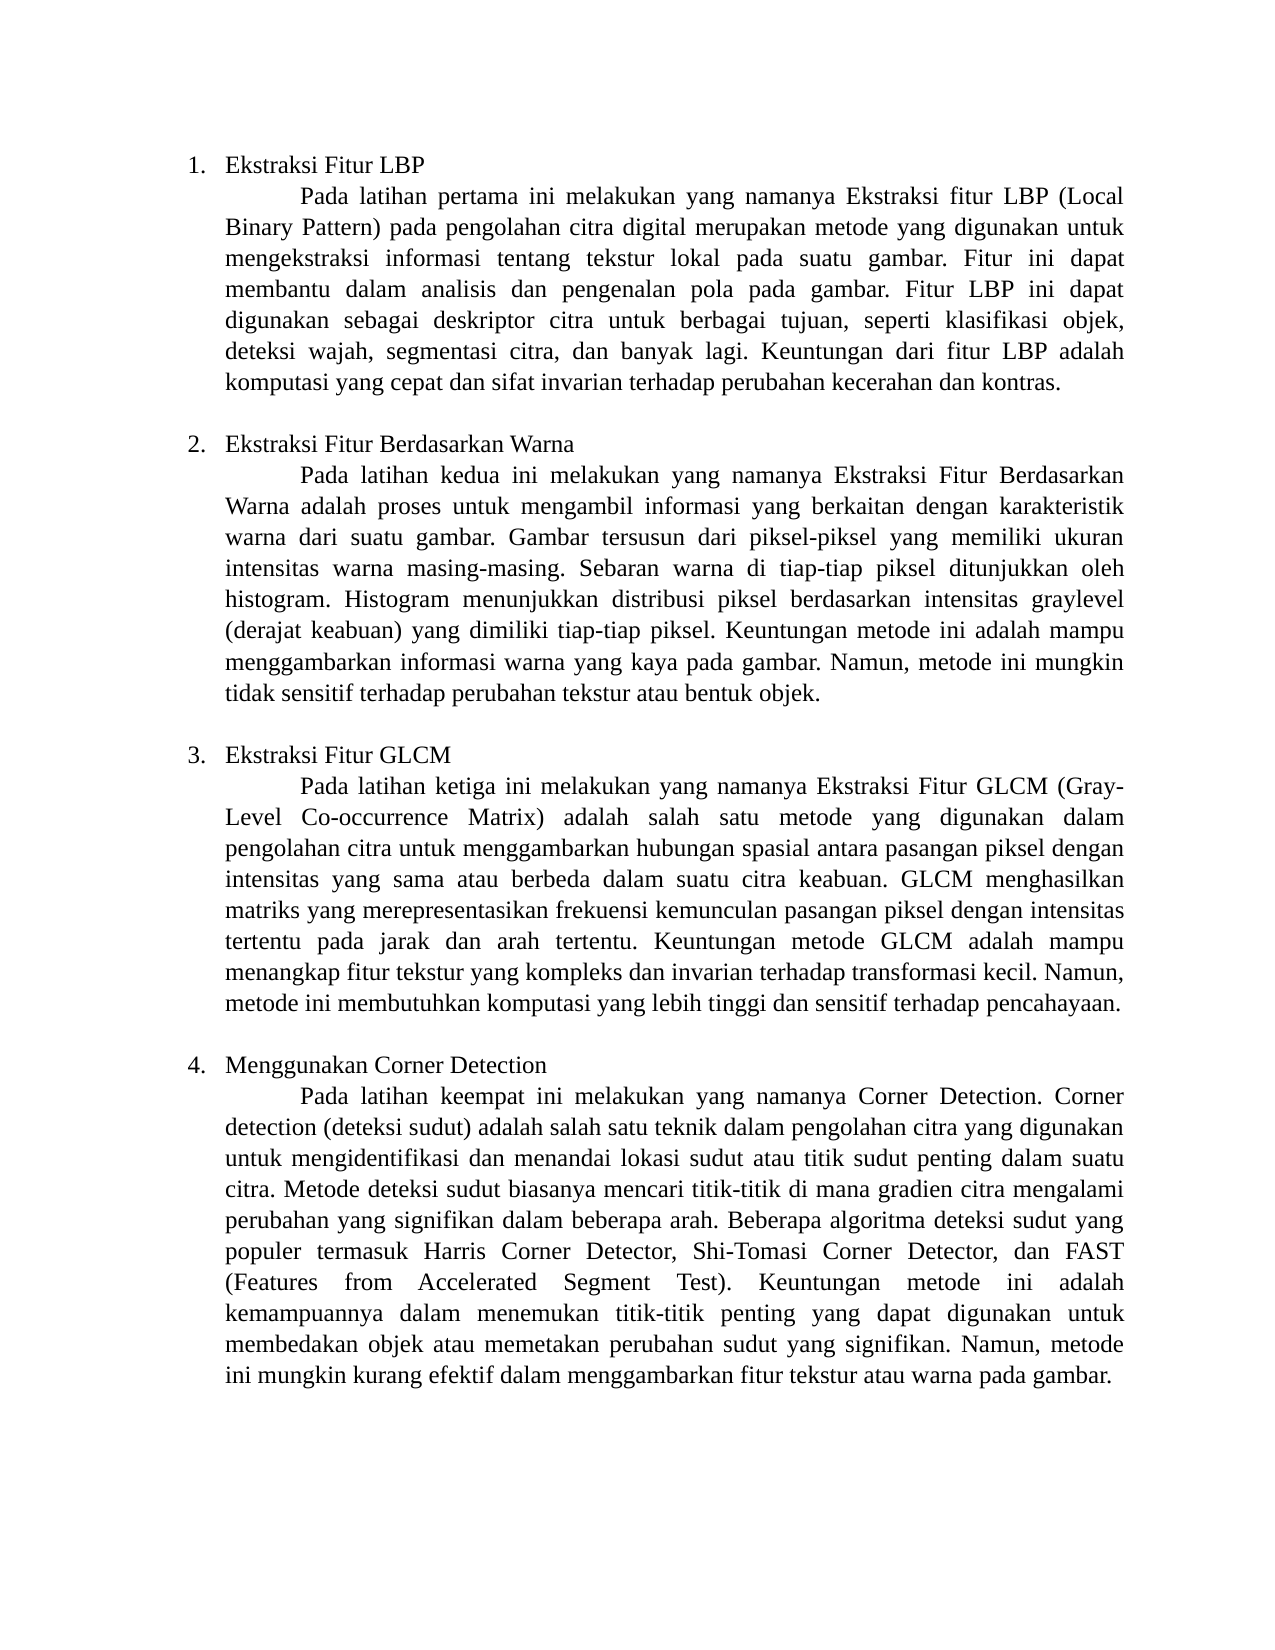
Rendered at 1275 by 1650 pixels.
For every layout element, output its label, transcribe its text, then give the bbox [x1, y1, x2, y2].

list Menggunakan Corner Detection [187, 1050, 1125, 1079]
list Pada latihan pertama ini melakukan yang namanya Ekstraksi fitur LBP (Local Binary Pattern) pada pengolahan citra digital merupakan metode yang digunakan untuk mengekstraksi informasi tentang tekstur lokal pada suatu gambar. Fitur ini dapat membantu dalam analisis dan pengenalan pola pada gambar. Fitur LBP ini dapat digunakan sebagai deskriptor citra untuk berbagai tujuan, seperti klasifikasi objek, deteksi wajah, segmentasi citra, dan banyak lagi. Keuntungan dari fitur LBP adalah komputasi yang cepat dan sifat invarian terhadap perubahan kecerahan dan kontras. [225, 181, 1125, 396]
list Ekstraksi Fitur LBP [187, 150, 1125, 179]
list Ekstraksi Fitur GLCM [187, 740, 1125, 768]
list Pada latihan kedua ini melakukan yang namanya Ekstraksi Fitur Berdasarkan Warna adalah proses untuk mengambil informasi yang berkaitan dengan karakteristik warna dari suatu gambar. Gambar tersusun dari piksel-piksel yang memiliki ukuran intensitas warna masing-masing. Sebaran warna di tiap-tiap piksel ditunjukkan oleh histogram. Histogram menunjukkan distribusi piksel berdasarkan intensitas graylevel (derajat keabuan) yang dimiliki tiap-tiap piksel. Keuntungan metode ini adalah mampu menggambarkan informasi warna yang kaya pada gambar. Namun, metode ini mungkin tidak sensitif terhadap perubahan tekstur atau bentuk objek. [225, 460, 1125, 706]
list Pada latihan ketiga ini melakukan yang namanya Ekstraksi Fitur GLCM (Gray-Level Co-occurrence Matrix) adalah salah satu metode yang digunakan dalam pengolahan citra untuk menggambarkan hubungan spasial antara pasangan piksel dengan intensitas yang sama atau berbeda dalam suatu citra keabuan. GLCM menghasilkan matriks yang merepresentasikan frekuensi kemunculan pasangan piksel dengan intensitas tertentu pada jarak dan arah tertentu. Keuntungan metode GLCM adalah mampu menangkap fitur tekstur yang kompleks dan invarian terhadap transformasi kecil. Namun, metode ini membutuhkan komputasi yang lebih tinggi dan sensitif terhadap pencahayaan. [225, 771, 1125, 1017]
list Ekstraksi Fitur Berdasarkan Warna [187, 429, 1125, 458]
list Pada latihan keempat ini melakukan yang namanya Corner Detection. Corner detection (deteksi sudut) adalah salah satu teknik dalam pengolahan citra yang digunakan untuk mengidentifikasi dan menandai lokasi sudut atau titik sudut penting dalam suatu citra. Metode deteksi sudut biasanya mencari titik-titik di mana gradien citra mengalami perubahan yang signifikan dalam beberapa arah. Beberapa algoritma deteksi sudut yang populer termasuk Harris Corner Detector, Shi-Tomasi Corner Detector, dan FAST (Features from Accelerated Segment Test). Keuntungan metode ini adalah kemampuannya dalam menemukan titik-titik penting yang dapat digunakan untuk membedakan objek atau memetakan perubahan sudut yang signifikan. Namun, metode ini mungkin kurang efektif dalam menggambarkan fitur tekstur atau warna pada gambar. [225, 1081, 1125, 1389]
